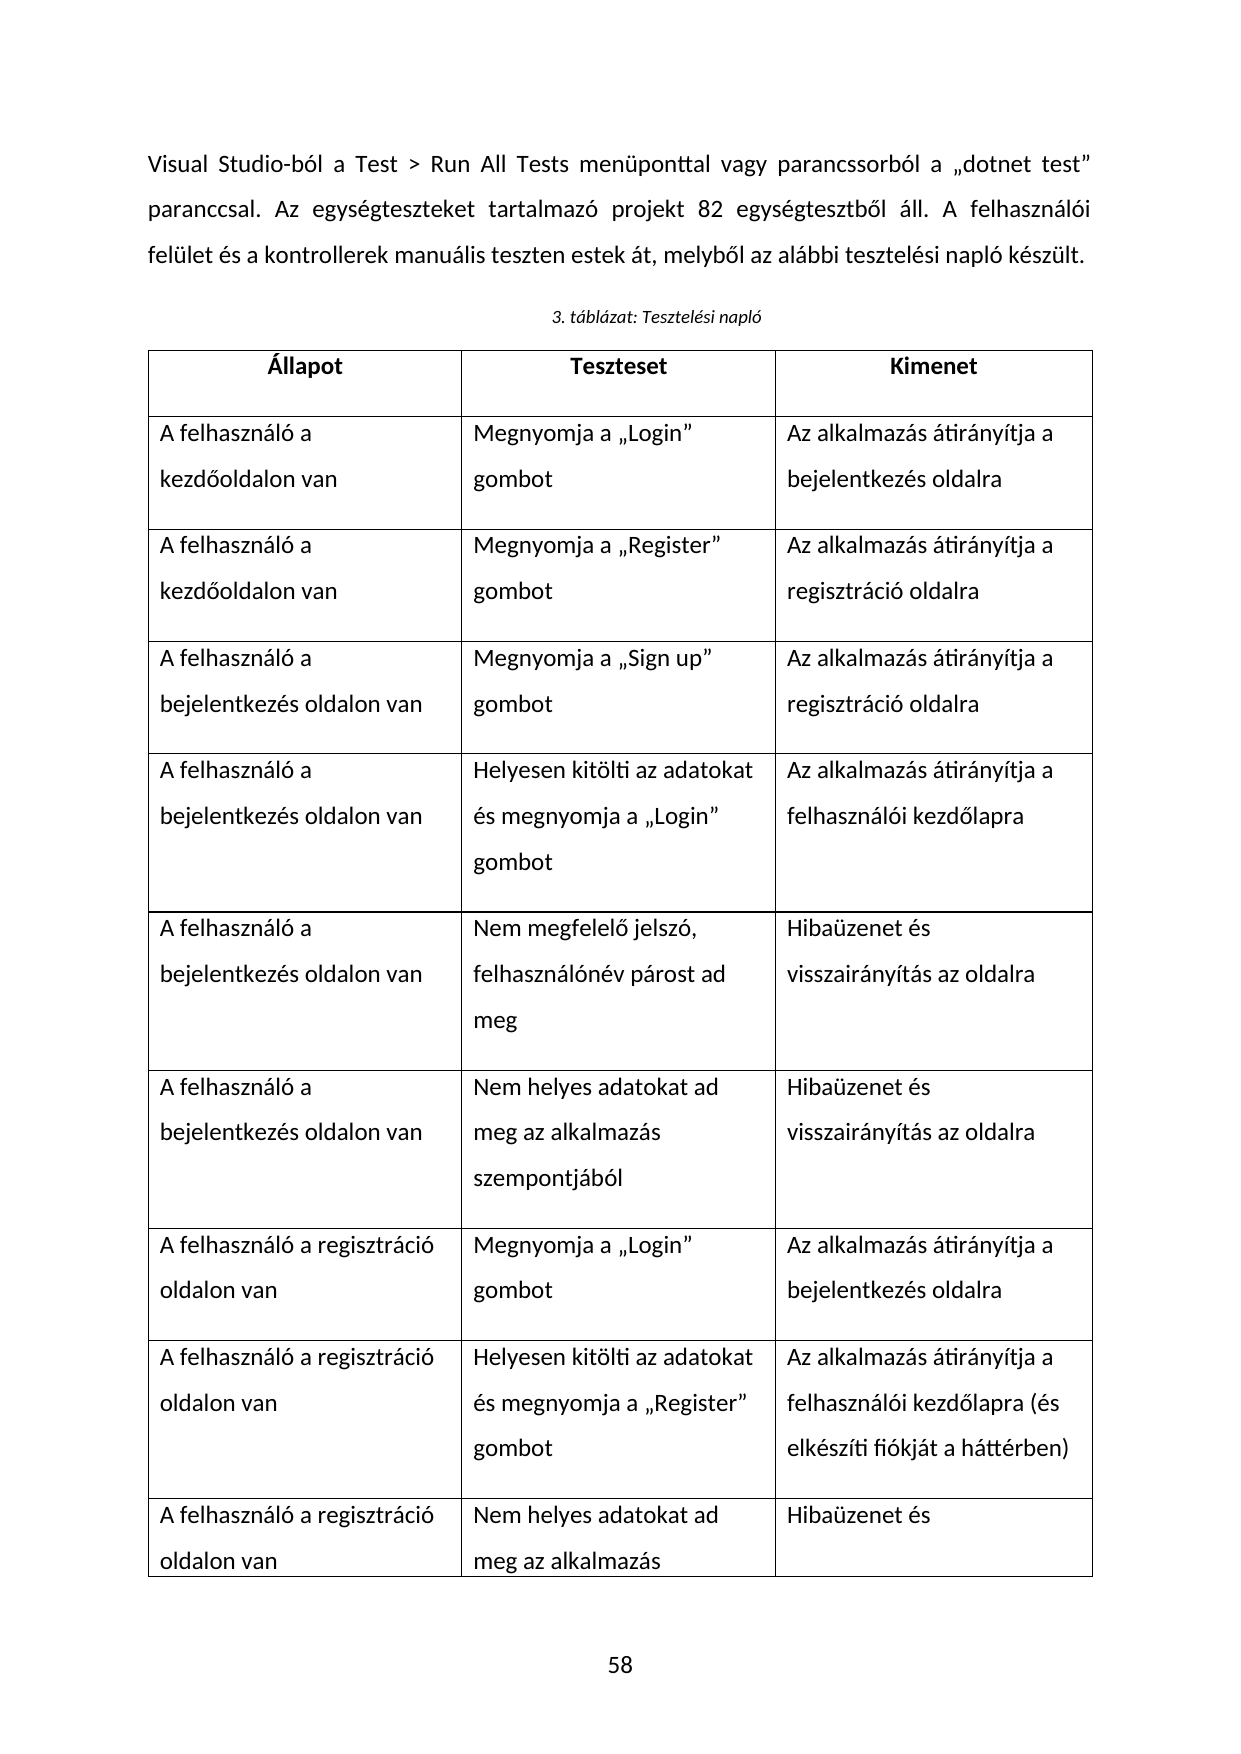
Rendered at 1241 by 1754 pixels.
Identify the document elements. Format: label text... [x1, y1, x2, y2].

table_cell Az alkalmazás átirányítja a felhasználói kezdőlapra (és elkészíti fiókját a háttérben) [776, 1341, 1092, 1498]
table_cell Hibaüzenet és visszairányítás az oldalra [776, 913, 1092, 1069]
table_cell A felhasználó a kezdőoldalon van [149, 417, 461, 528]
table_cell A felhasználó a bejelentkezés oldalon van [149, 754, 461, 911]
table_header Teszteset [462, 351, 775, 416]
text 3. táblázat: Tesztelési napló [223, 306, 1092, 329]
table_cell Hibaüzenet és visszairányítás az oldalra [776, 1071, 1092, 1228]
table_cell Megnyomja a „Sign up” gombot [462, 642, 775, 753]
table_cell Megnyomja a „Login” gombot [462, 417, 775, 528]
table_cell Megnyomja a „Login” gombot [462, 1229, 775, 1340]
table_header Állapot [149, 351, 461, 416]
table_cell Az alkalmazás átirányítja a bejelentkezés oldalra [776, 1229, 1092, 1340]
table_cell Az alkalmazás átirányítja a bejelentkezés oldalra [776, 417, 1092, 528]
table_cell A felhasználó a bejelentkezés oldalon van [149, 1071, 461, 1228]
table_cell Az alkalmazás átirányítja a regisztráció oldalra [776, 530, 1092, 641]
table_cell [462, 1499, 775, 1576]
table_cell Helyesen kitölti az adatokat és megnyomja a „Register” gombot [462, 1341, 775, 1498]
table_cell A felhasználó a kezdőoldalon van [149, 530, 461, 641]
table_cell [776, 1499, 1092, 1576]
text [148, 148, 1092, 270]
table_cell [149, 1341, 461, 1498]
table_cell Nem helyes adatokat ad meg az alkalmazás szempontjából [462, 1071, 775, 1228]
table_cell Az alkalmazás átirányítja a regisztráció oldalra [776, 642, 1092, 753]
table_cell A felhasználó a bejelentkezés oldalon van [149, 642, 461, 753]
table_cell A felhasználó a bejelentkezés oldalon van [149, 913, 461, 1069]
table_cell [149, 1499, 461, 1576]
table_cell Az alkalmazás átirányítja a felhasználói kezdőlapra [776, 754, 1092, 911]
table_header Kimenet [776, 351, 1092, 416]
table_cell A felhasználó a regisztráció oldalon van [149, 1229, 461, 1340]
table_cell Megnyomja a „Register” gombot [462, 530, 775, 641]
table_cell Nem megfelelő jelszó, felhasználónév párost ad meg [462, 913, 775, 1069]
table_cell Helyesen kitölti az adatokat és megnyomja a „Login” gombot [462, 754, 775, 911]
